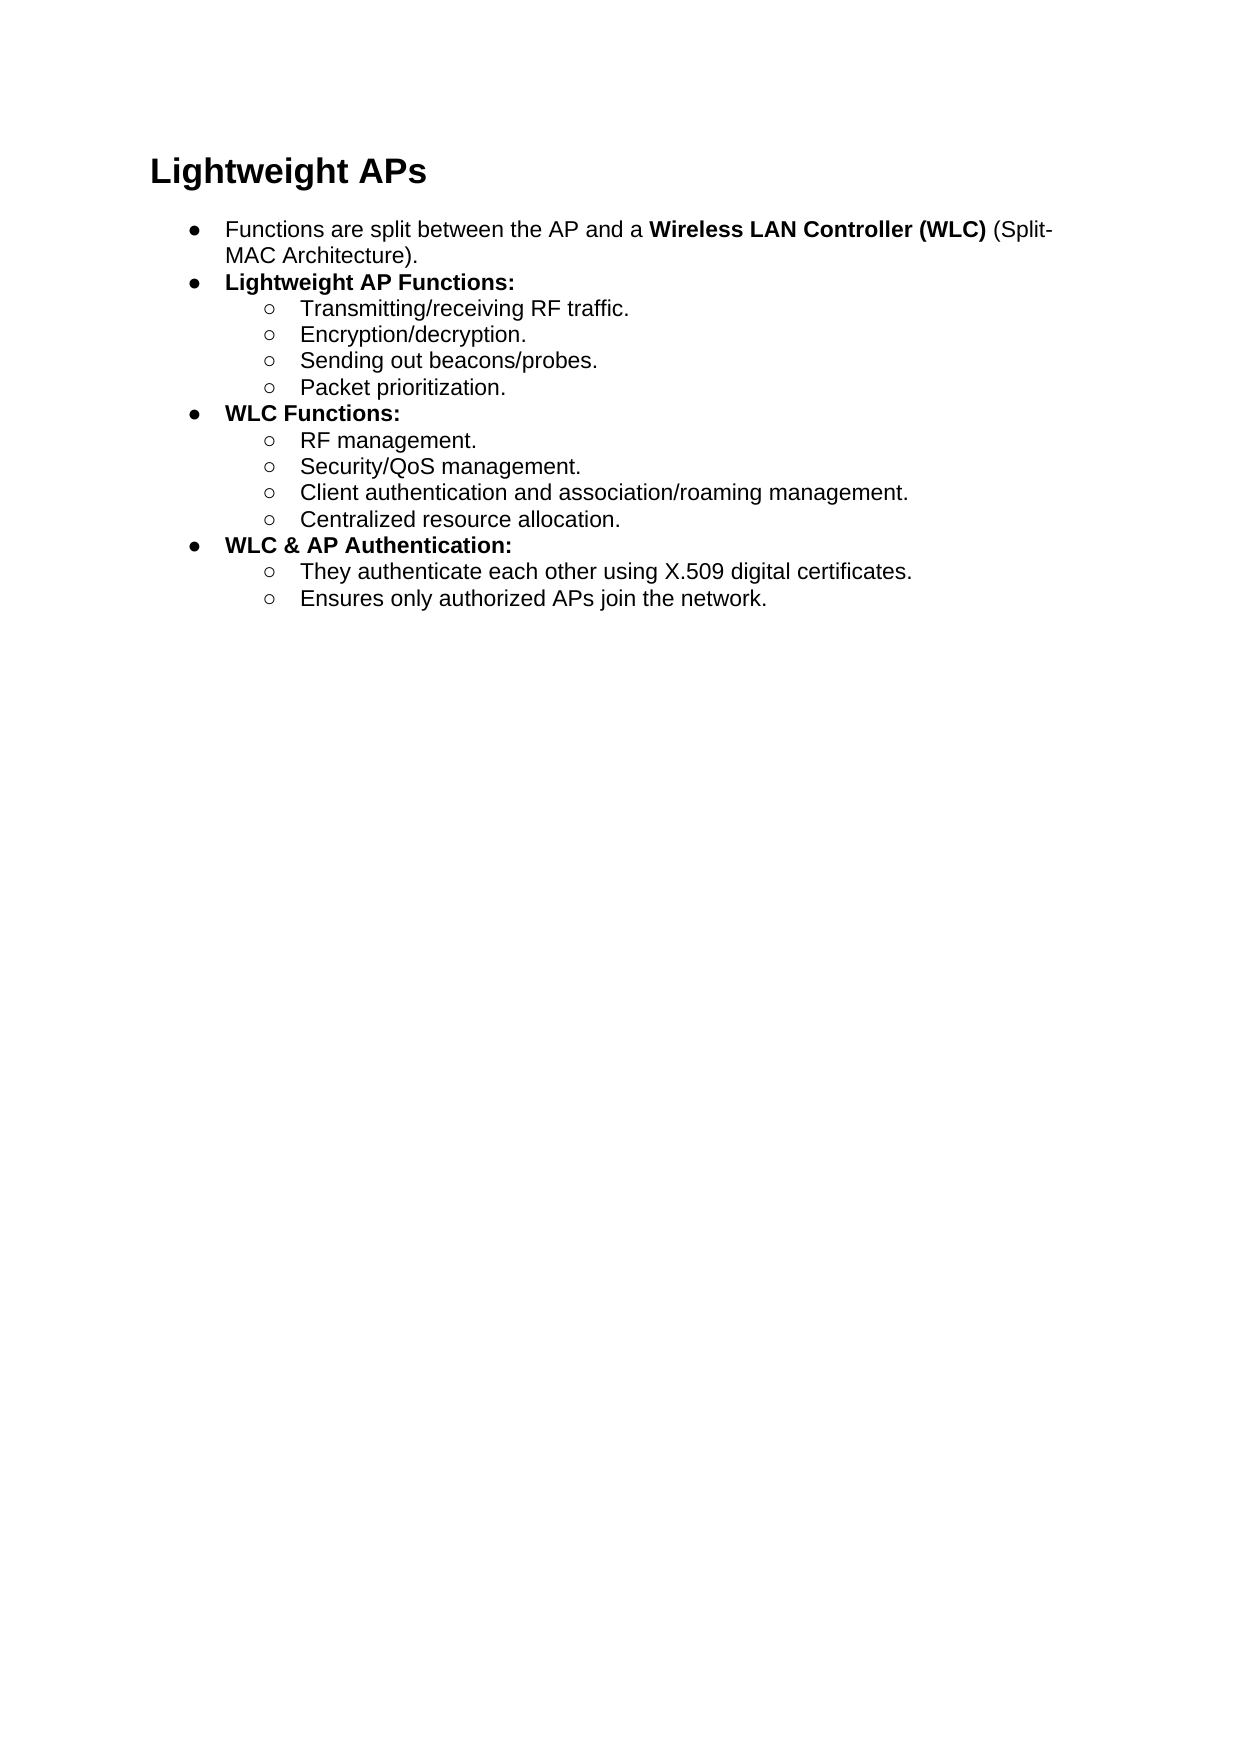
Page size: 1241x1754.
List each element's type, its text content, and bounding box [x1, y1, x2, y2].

list Lightweight AP Functions: [187, 268, 1090, 295]
list Client authentication and association/roaming management. [262, 479, 1090, 506]
list They authenticate each other using X.509 digital certificates. [262, 558, 1090, 585]
list WLC & AP Authentication: [187, 532, 1090, 558]
list Ensures only authorized APs join the network. [262, 585, 1090, 611]
list RF management. [262, 427, 1090, 453]
list Security/QoS management. [262, 453, 1090, 479]
list Transmitting/receiving RF traffic. [262, 295, 1090, 321]
subtitle Lightweight APs [150, 150, 1090, 191]
list Centralized resource allocation. [262, 506, 1090, 532]
list Packet prioritization. [262, 374, 1090, 400]
list Functions are split between the AP and a Wireless LAN Controller (WLC) (Split-MAC Architecture). [187, 216, 1090, 268]
list Sending out beacons/probes. [262, 347, 1090, 374]
list WLC Functions: [187, 400, 1090, 427]
list Encryption/decryption. [262, 321, 1090, 347]
